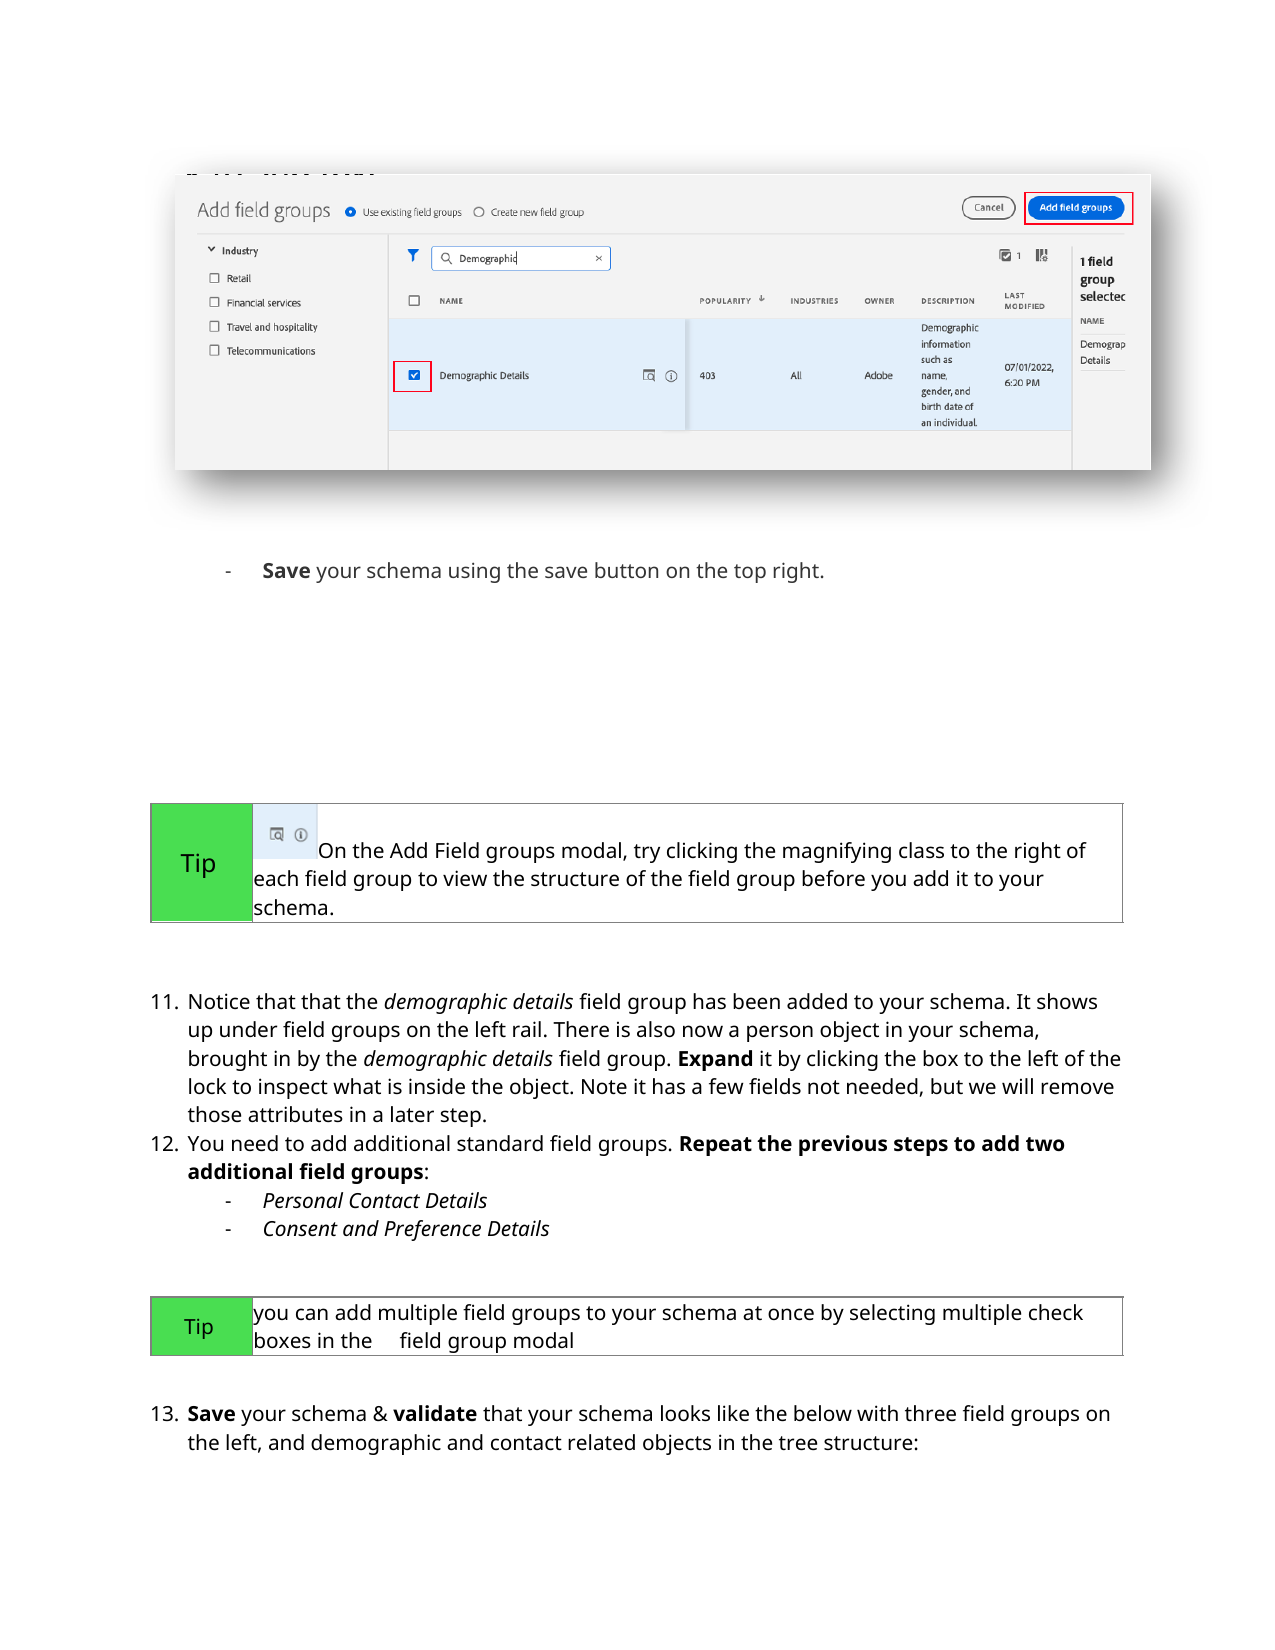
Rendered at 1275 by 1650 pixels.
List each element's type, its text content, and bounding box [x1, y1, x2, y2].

list Notice that that the demographic details field group has been added to your schema. It shows up under field groups on the left rail. There is also now a person object in your schema, brought in by the demographic details field group. Expand it by clicking the box to the left of the lock to inspect what is inside the object. Note it has a few fields not needed, but we will remove those attributes in a later step. [150, 987, 1125, 1129]
table_header Tip [152, 804, 252, 921]
table_header you can add multiple field groups to your schema at once by selecting multiple check boxes in the field group modal [253, 1298, 1122, 1355]
list Save your schema using the save button on the top right. [225, 556, 1125, 585]
list You need to add additional standard field groups. Repeat the previous steps to add two additional field groups: [150, 1129, 1125, 1186]
list Personal Contact Details [225, 1186, 1125, 1214]
table_header Tip [152, 1298, 252, 1355]
picture [253, 804, 318, 859]
table_header On the Add Field groups modal, try clicking the magnifying class to the right of each field group to view the structure of the field group before you add it to your schema. [253, 804, 1122, 921]
list Consent and Preference Details [225, 1214, 1125, 1243]
list Save your schema & validate that your schema looks like the below with three field groups on the left, and demographic and contact related objects in the tree structure: [150, 1399, 1125, 1456]
picture [175, 174, 1151, 470]
